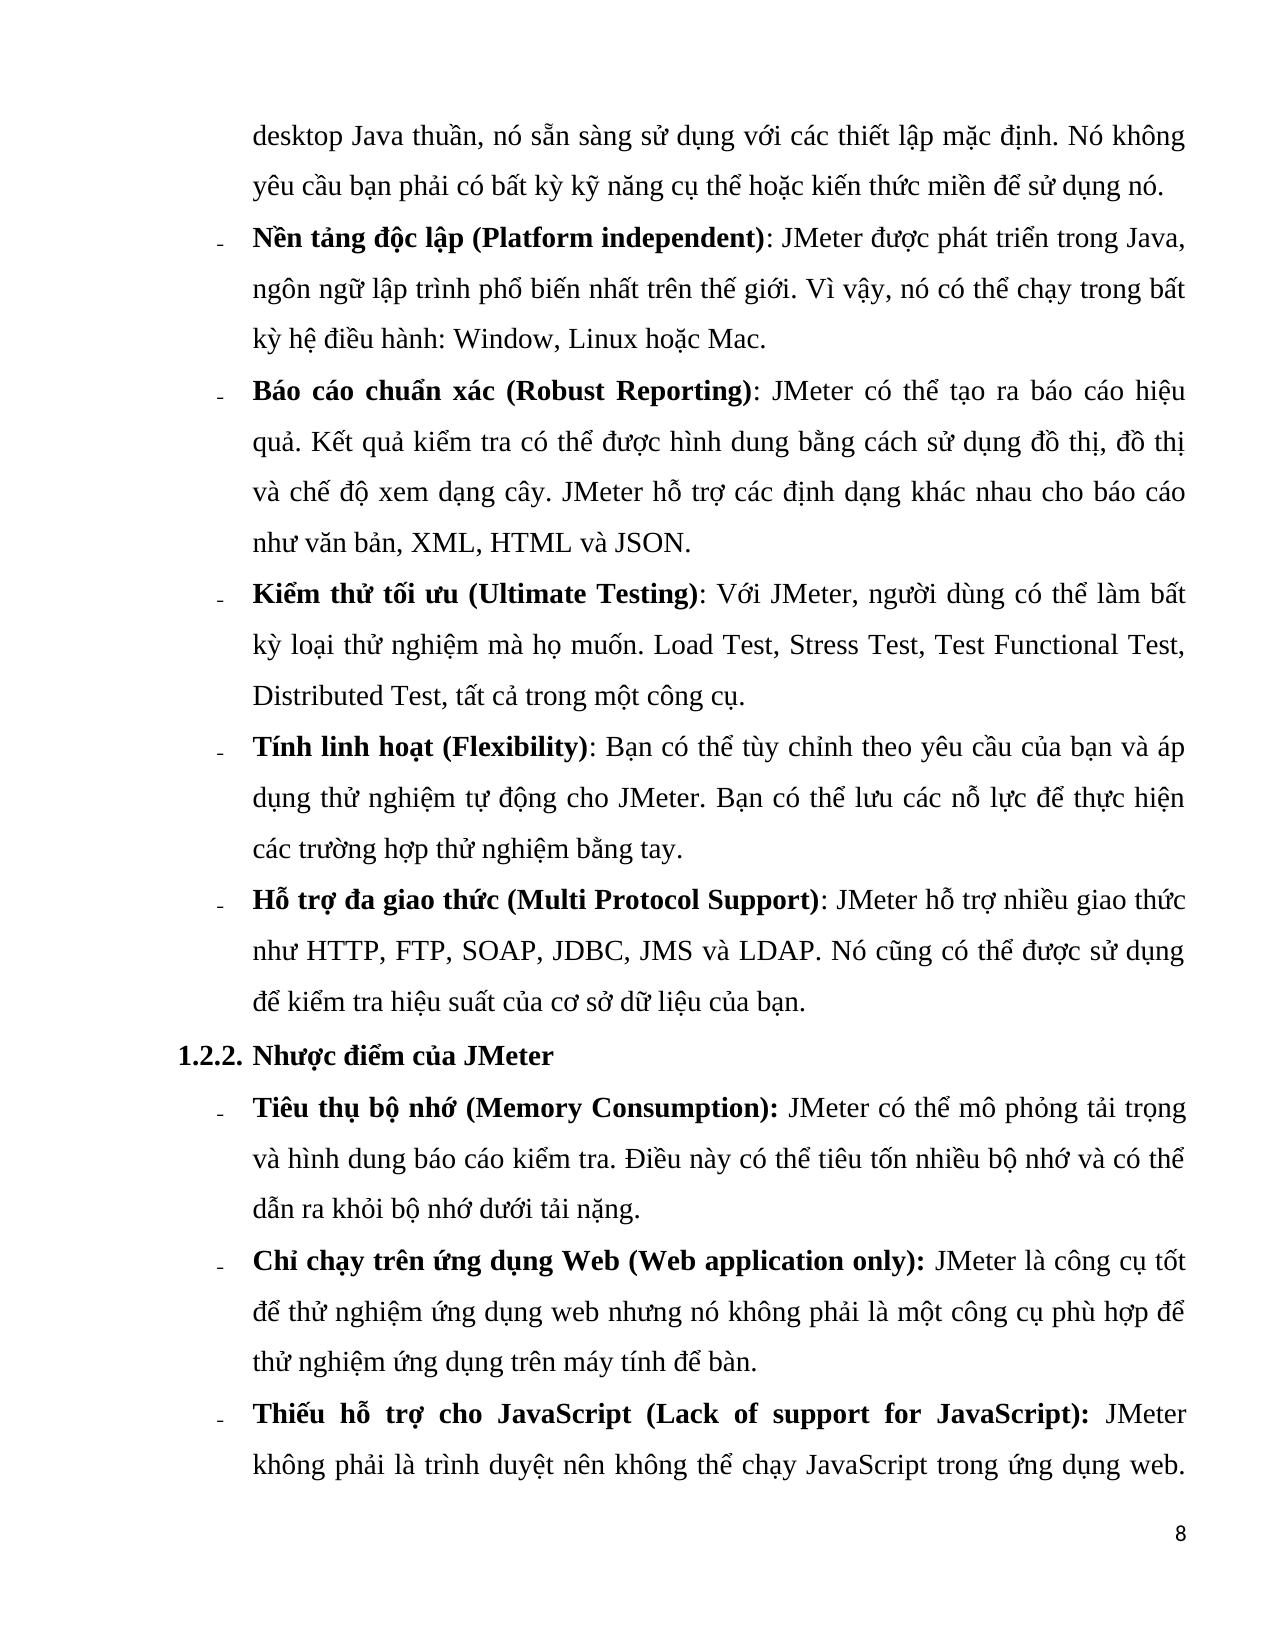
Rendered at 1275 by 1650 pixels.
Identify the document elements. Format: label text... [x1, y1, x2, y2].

list Báo cáo chuẩn xác (Robust Reporting): JMeter có thể tạo ra báo cáo hiệu quả. Kết quả kiểm tra có thể được hình dung bằng cách sử dụng đồ thị, đồ thị và chế độ xem dạng cây. JMeter hỗ trợ các định dạng khác nhau cho báo cáo như văn bản, XML, HTML và JSON. [215, 372, 1186, 558]
list Hỗ trợ đa giao thức (Multi Protocol Support): JMeter hỗ trợ nhiều giao thức như HTTP, FTP, SOAP, JDBC, JMS và LDAP. Nó cũng có thể được sử dụng để kiểm tra hiệu suất của cơ sở dữ liệu của bạn. [215, 881, 1186, 1017]
list Kiểm thử tối ưu (Ultimate Testing): Với JMeter, người dùng có thể làm bất kỳ loại thử nghiệm mà họ muốn. Load Test, Stress Test, Test Functional Test, Distributed Test, tất cả trong một công cụ. [215, 575, 1186, 711]
list Chỉ chạy trên ứng dụng Web (Web application only): JMeter là công cụ tốt để thử nghiệm ứng dụng web nhưng nó không phải là một công cụ phù hợp để thử nghiệm ứng dụng trên máy tính để bàn. [215, 1242, 1186, 1378]
list Tính linh hoạt (Flexibility): Bạn có thể tùy chỉnh theo yêu cầu của bạn và áp dụng thử nghiệm tự động cho JMeter. Bạn có thể lưu các nỗ lực để thực hiện các trường hợp thử nghiệm bằng tay. [215, 728, 1186, 864]
list Nền tảng độc lập (Platform independent): JMeter được phát triển trong Java, ngôn ngữ lập trình phổ biến nhất trên thế giới. Vì vậy, nó có thể chạy trong bất kỳ hệ điều hành: Window, Linux hoặc Mac. [215, 219, 1186, 355]
list Tiêu thụ bộ nhớ (Memory Consumption): JMeter có thể mô phỏng tải trọng và hình dung báo cáo kiểm tra. Điều này có thể tiêu tốn nhiều bộ nhớ và có thể dẫn ra khỏi bộ nhớ dưới tải nặng. [215, 1089, 1186, 1225]
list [215, 1395, 1186, 1481]
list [215, 118, 1186, 202]
subtitle Nhược điểm của JMeter [177, 1038, 1186, 1072]
